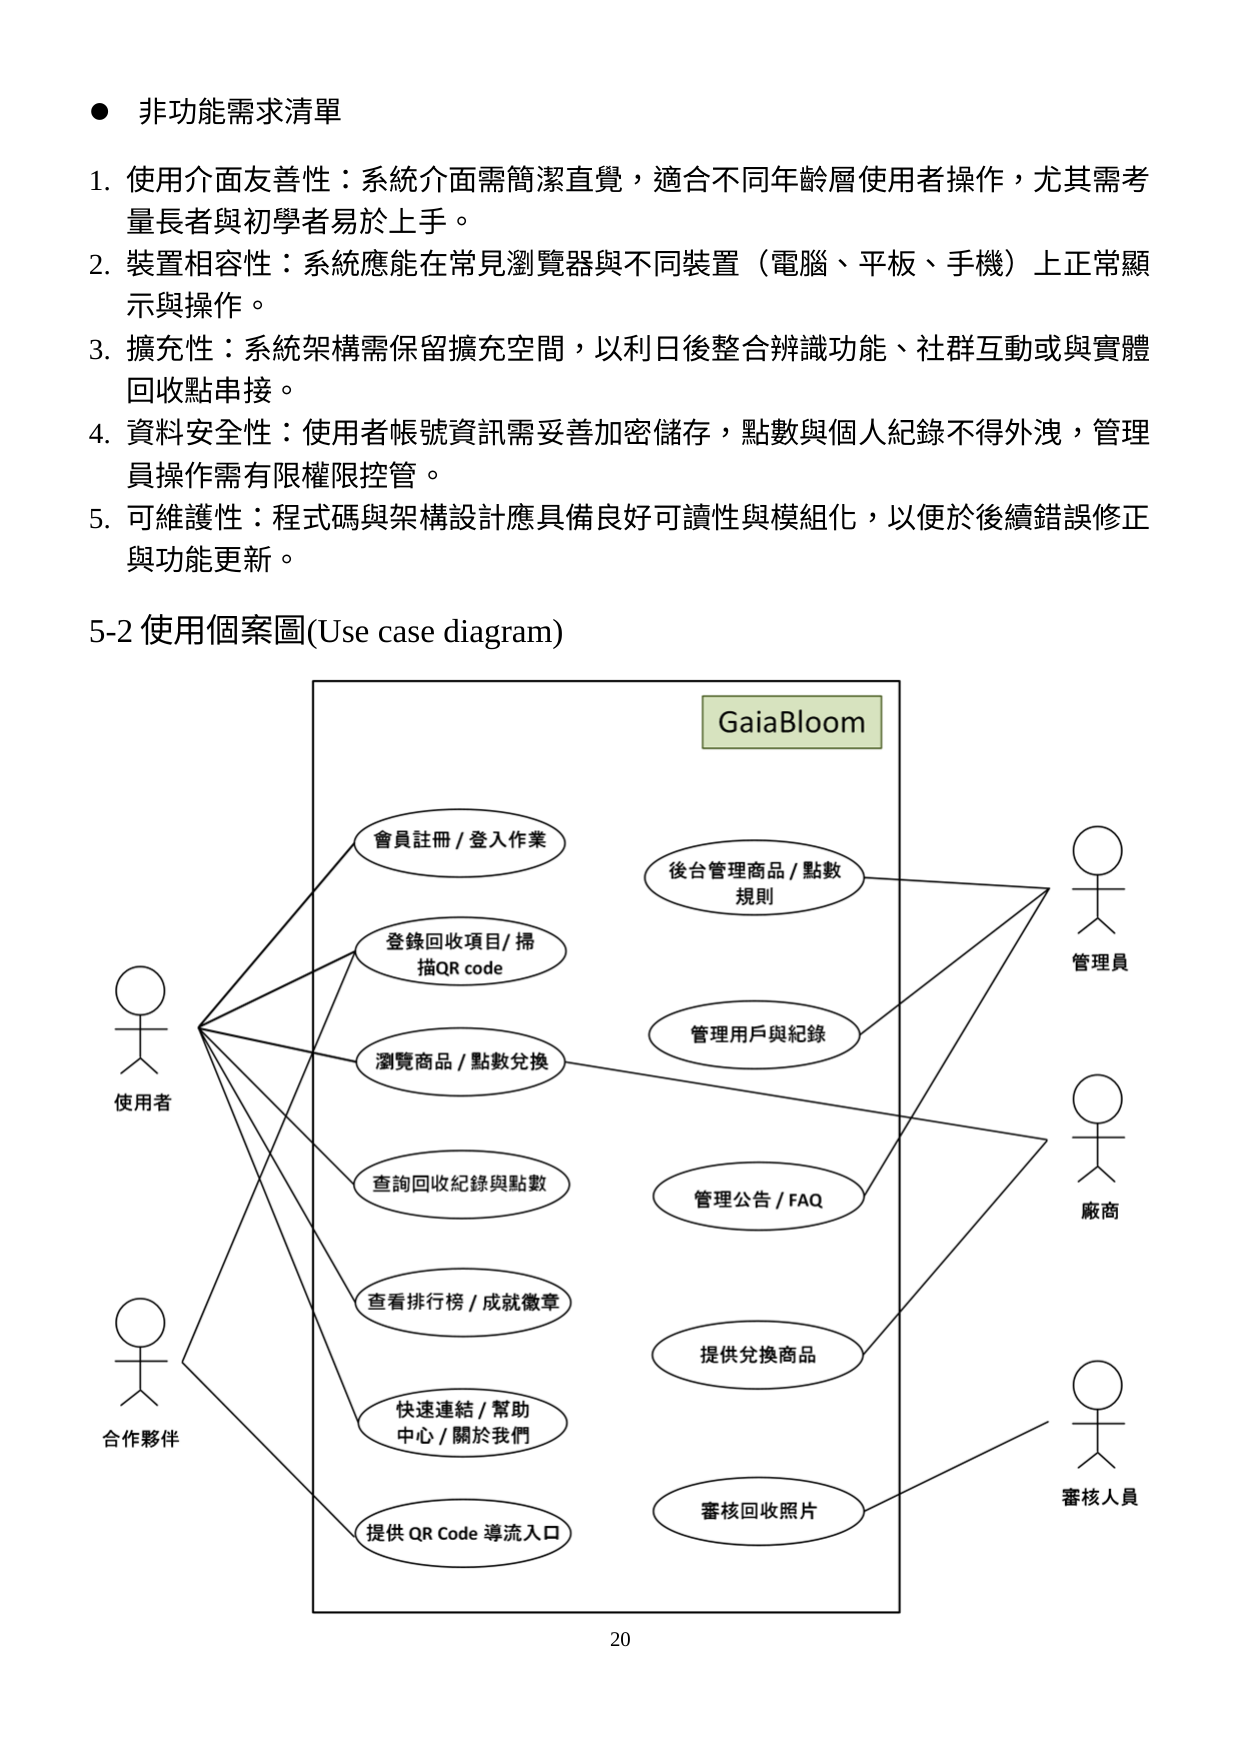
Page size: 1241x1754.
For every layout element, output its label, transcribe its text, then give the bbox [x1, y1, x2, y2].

list 非功能需求清單 [89, 89, 1152, 131]
list 裝置相容性：系統應能在常見瀏覽器與不同裝置（電腦、平板、手機）上正常顯示與操作。 [89, 241, 1152, 325]
list 可維護性：程式碼與架構設計應具備良好可讀性與模組化，以便於後續錯誤修正與功能更新。 [89, 494, 1152, 579]
list 資料安全性：使用者帳號資訊需妥善加密儲存，點數與個人紀錄不得外洩，管理員操作需有限權限控管。 [89, 410, 1152, 494]
picture [88, 677, 1152, 1617]
list 使用介面友善性：系統介面需簡潔直覺，適合不同年齡層使用者操作，尤其需考量長者與初學者易於上手。 [89, 156, 1152, 241]
text 5-2使用個案圖(Use case diagram) [89, 604, 1152, 652]
list 擴充性：系統架構需保留擴充空間，以利日後整合辨識功能、社群互動或與實體回收點串接。 [89, 325, 1152, 410]
